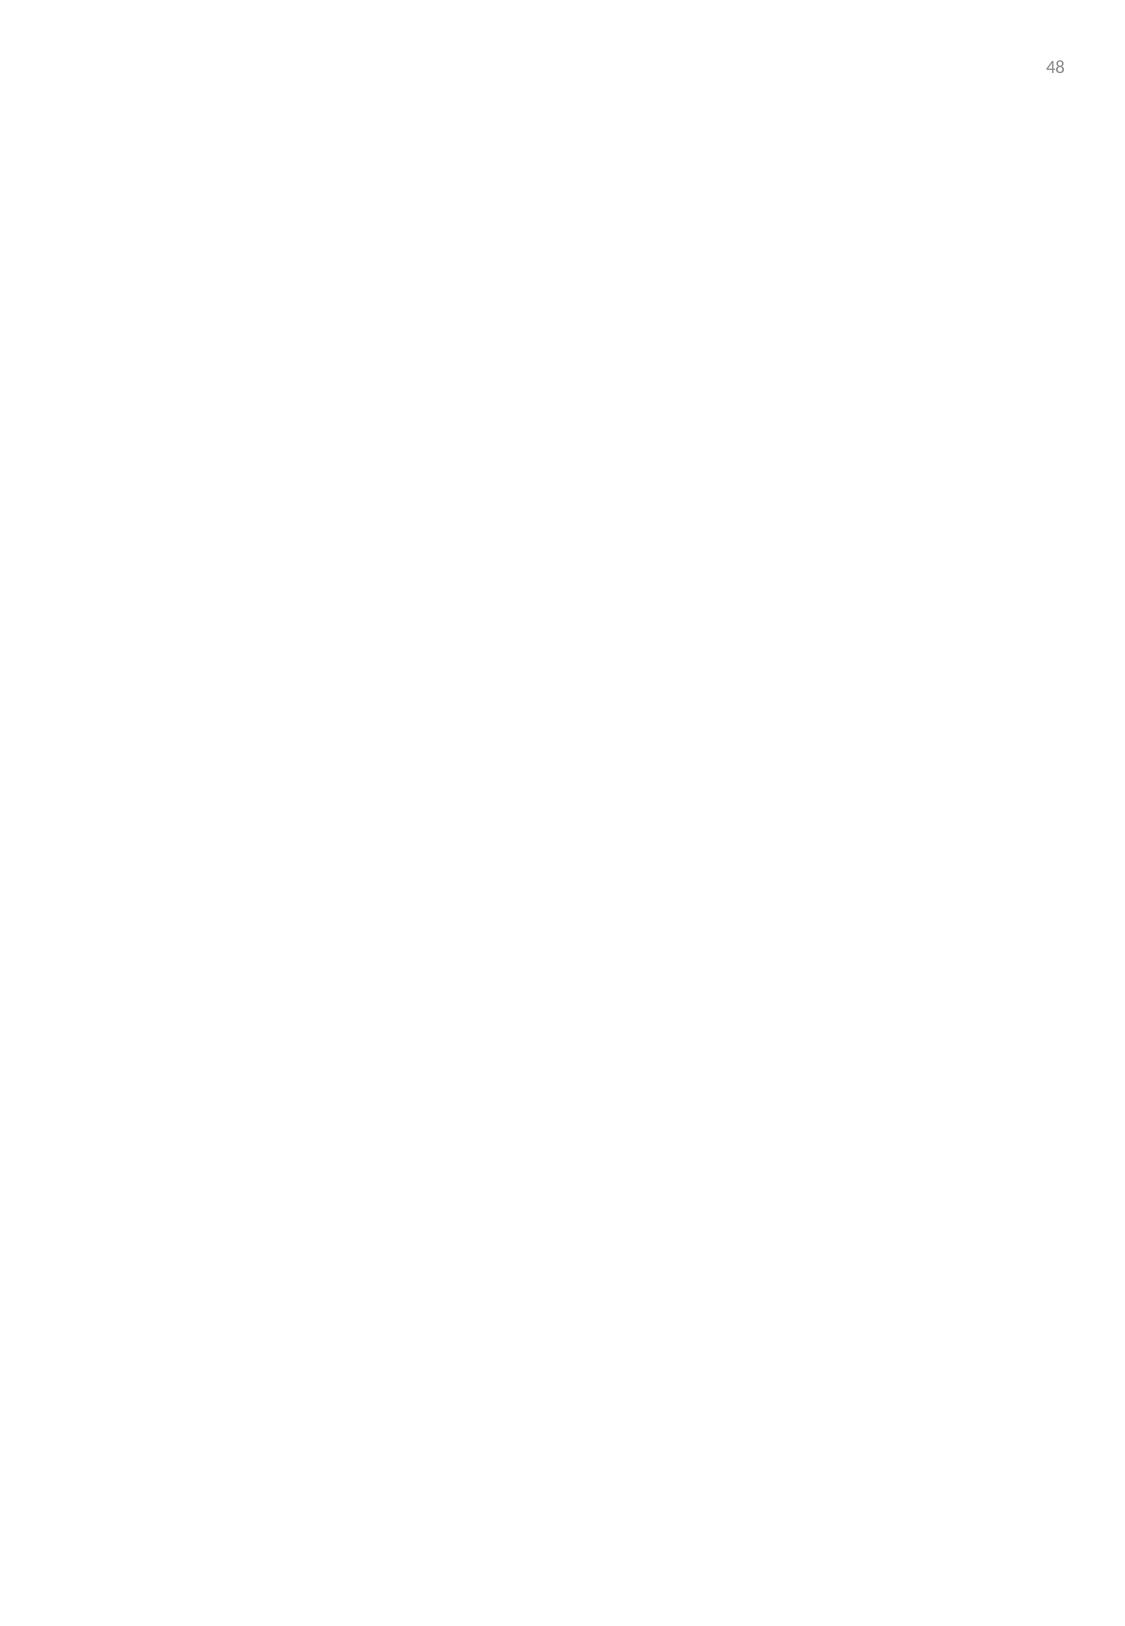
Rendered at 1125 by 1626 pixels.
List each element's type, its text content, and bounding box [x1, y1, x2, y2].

text 48 [21, 55, 1064, 78]
